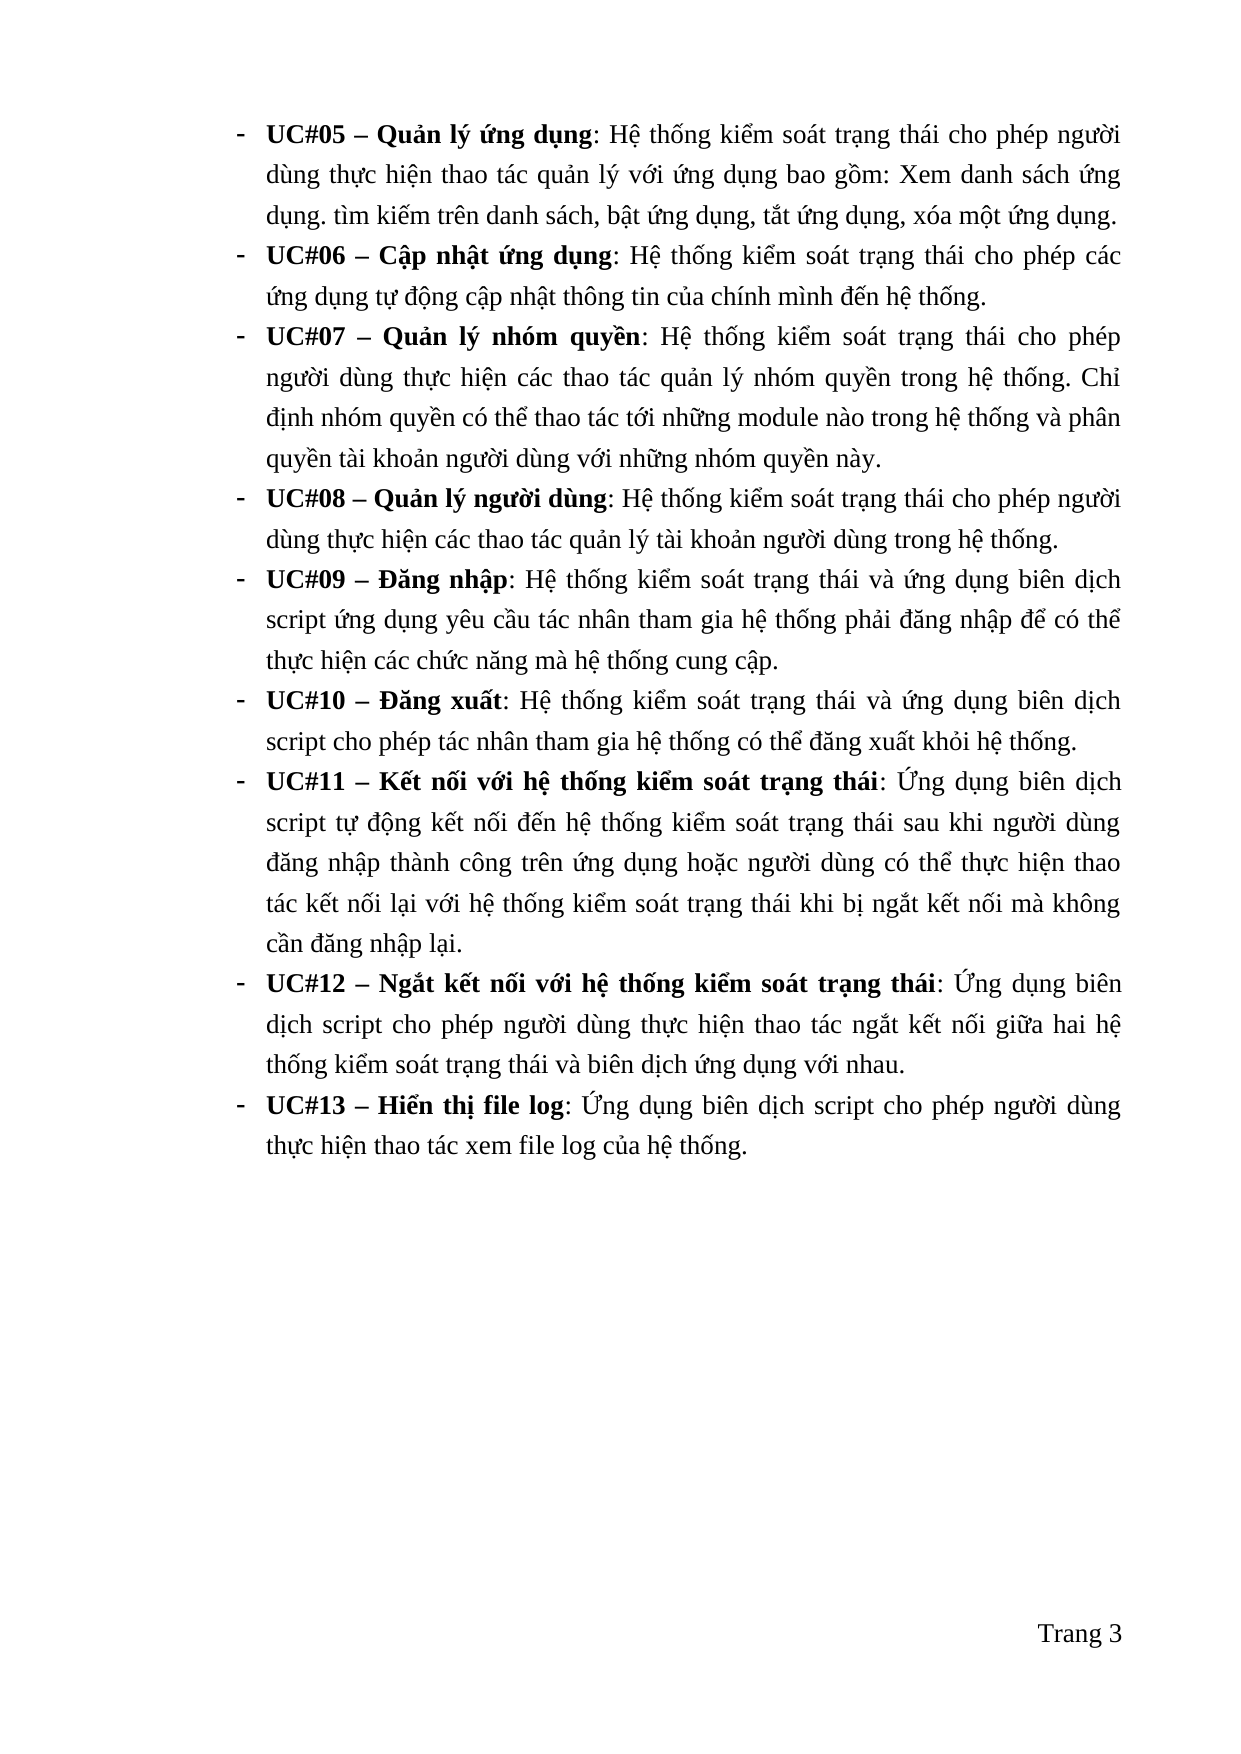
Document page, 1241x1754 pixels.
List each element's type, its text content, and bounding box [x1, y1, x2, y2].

text UC#10 – Đăng xuất: Hệ thống kiểm soát trạng thái và ứng dụng biên dịch script cho phép tác nhân tham gia hệ thống có thể đăng xuất khỏi hệ thống. [236, 684, 1122, 756]
text UC#11 – Kết nối với hệ thống kiểm soát trạng thái: Ứng dụng biên dịch script tự động kết nối đến hệ thống kiểm soát trạng thái sau khi người dùng đăng nhập thành công trên ứng dụng hoặc người dùng có thể thực hiện thao tác kết nối lại với hệ thống kiểm soát trạng thái khi bị ngắt kết nối mà không cần đăng nhập lại. [236, 765, 1122, 958]
text UC#12 – Ngắt kết nối với hệ thống kiểm soát trạng thái: Ứng dụng biên dịch script cho phép người dùng thực hiện thao tác ngắt kết nối giữa hai hệ thống kiểm soát trạng thái và biên dịch ứng dụng với nhau. [236, 968, 1122, 1080]
text UC#13 – Hiển thị file log: Ứng dụng biên dịch script cho phép người dùng thực hiện thao tác xem file log của hệ thống. [236, 1089, 1122, 1161]
text UC#07 – Quản lý nhóm quyền: Hệ thống kiểm soát trạng thái cho phép người dùng thực hiện các thao tác quản lý nhóm quyền trong hệ thống. Chỉ định nhóm quyền có thể thao tác tới những module nào trong hệ thống và phân quyền tài khoản người dùng với những nhóm quyền này. [236, 320, 1122, 473]
text UC#06 – Cập nhật ứng dụng: Hệ thống kiểm soát trạng thái cho phép các ứng dụng tự động cập nhật thông tin của chính mình đến hệ thống. [236, 239, 1122, 311]
text UC#09 – Đăng nhập: Hệ thống kiểm soát trạng thái và ứng dụng biên dịch script ứng dụng yêu cầu tác nhân tham gia hệ thống phải đăng nhập để có thể thực hiện các chức năng mà hệ thống cung cập. [236, 563, 1122, 675]
text UC#05 – Quản lý ứng dụng: Hệ thống kiểm soát trạng thái cho phép người dùng thực hiện thao tác quản lý với ứng dụng bao gồm: Xem danh sách ứng dụng. tìm kiếm trên danh sách, bật ứng dụng, tắt ứng dụng, xóa một ứng dụng. [236, 118, 1122, 230]
text UC#08 – Quản lý người dùng: Hệ thống kiểm soát trạng thái cho phép người dùng thực hiện các thao tác quản lý tài khoản người dùng trong hệ thống. [236, 482, 1122, 554]
